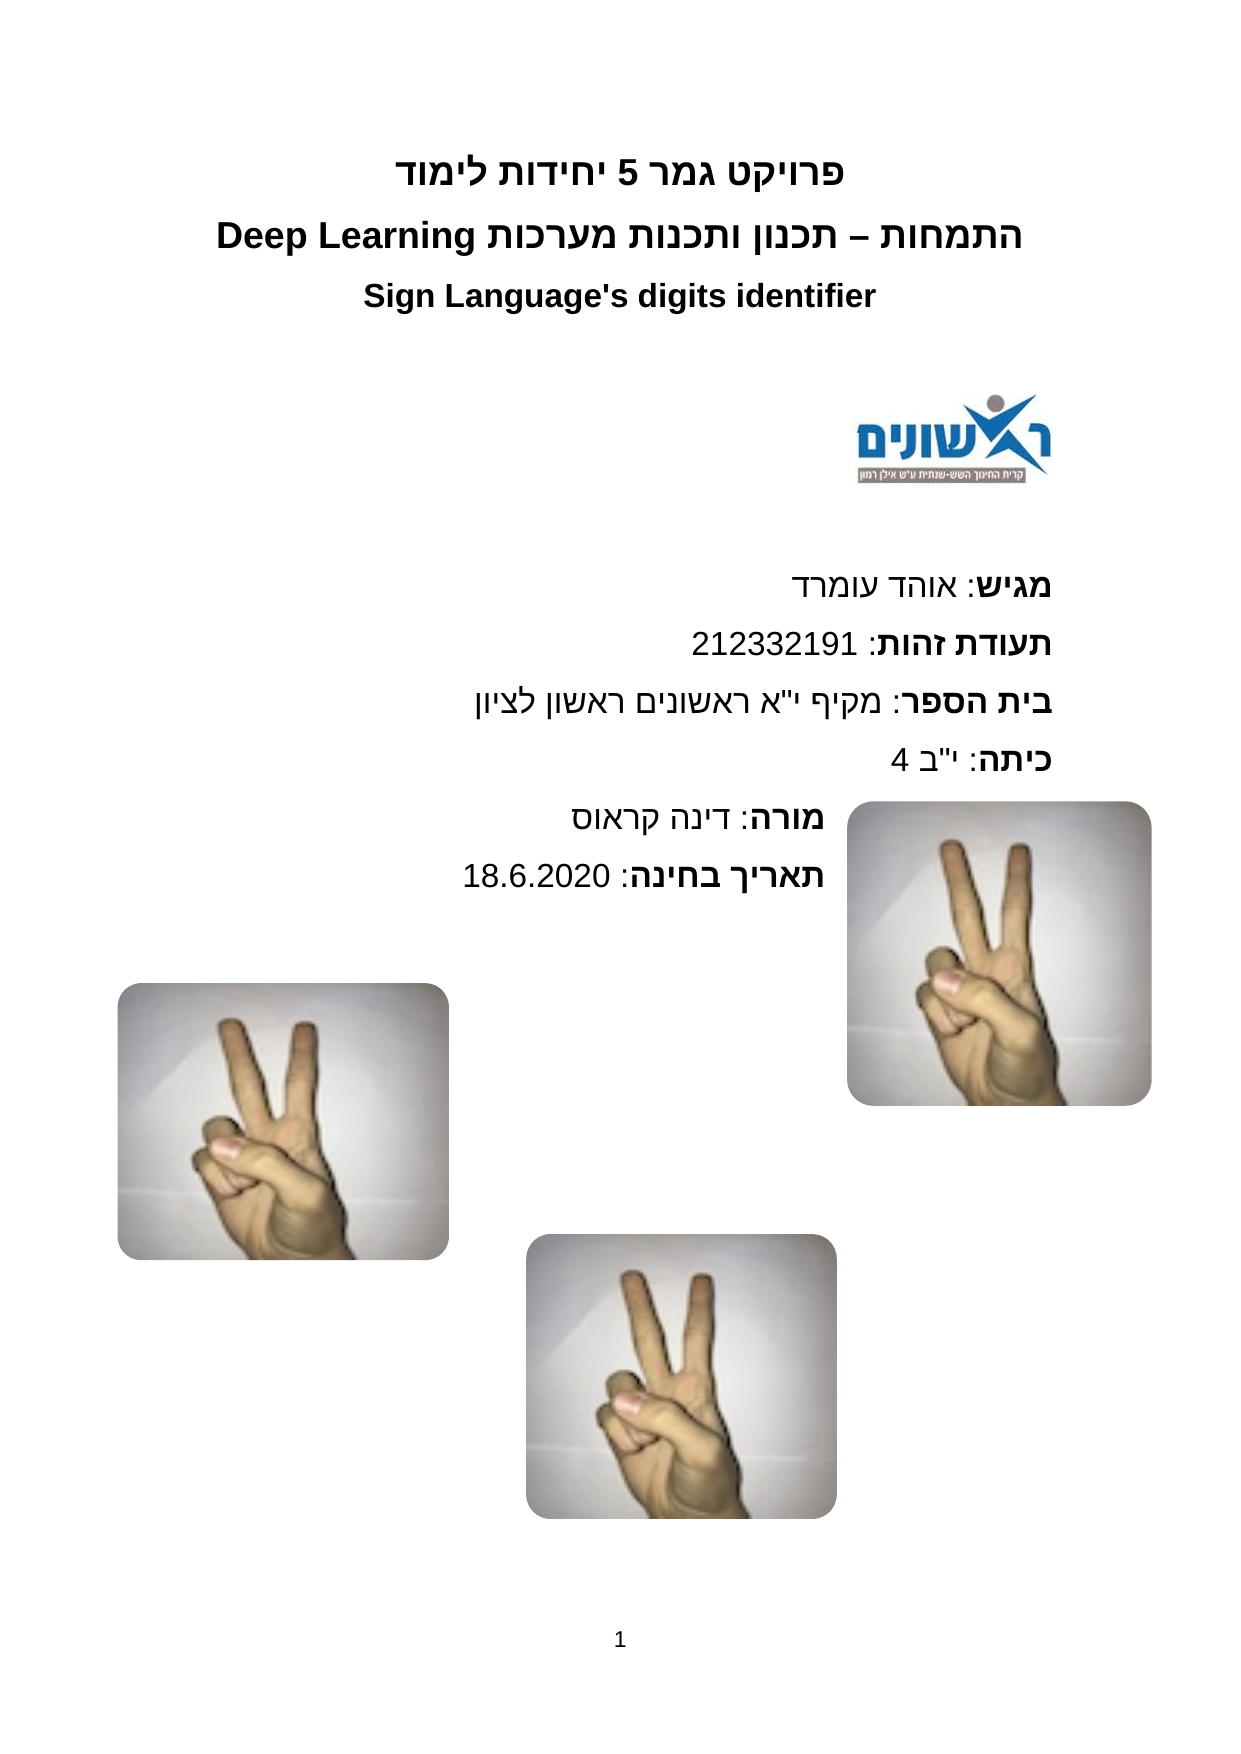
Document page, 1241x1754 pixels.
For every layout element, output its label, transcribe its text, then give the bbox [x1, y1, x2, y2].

text כיתה: י"ב 4 [187, 740, 1053, 779]
text תאריך בחינה: 18.6.2020 [187, 856, 847, 895]
text פרויקט גמר 5 יחידות לימוד [187, 150, 1053, 193]
text תעודת זהות: 212332191 [187, 624, 1053, 662]
picture [852, 392, 1053, 489]
text התמחות – תכנון ותכנות מערכות Deep Learning [187, 213, 1053, 256]
picture [117, 983, 449, 1261]
picture [526, 1234, 837, 1519]
text מורה: דינה קראוס [187, 798, 1053, 837]
text מגיש: אוהד עומרד [187, 566, 1053, 604]
text Sign Language's digits identifier [187, 276, 1053, 315]
picture [847, 801, 1152, 1106]
text בית הספר: מקיף י"א ראשונים ראשון לציון [187, 682, 1053, 721]
